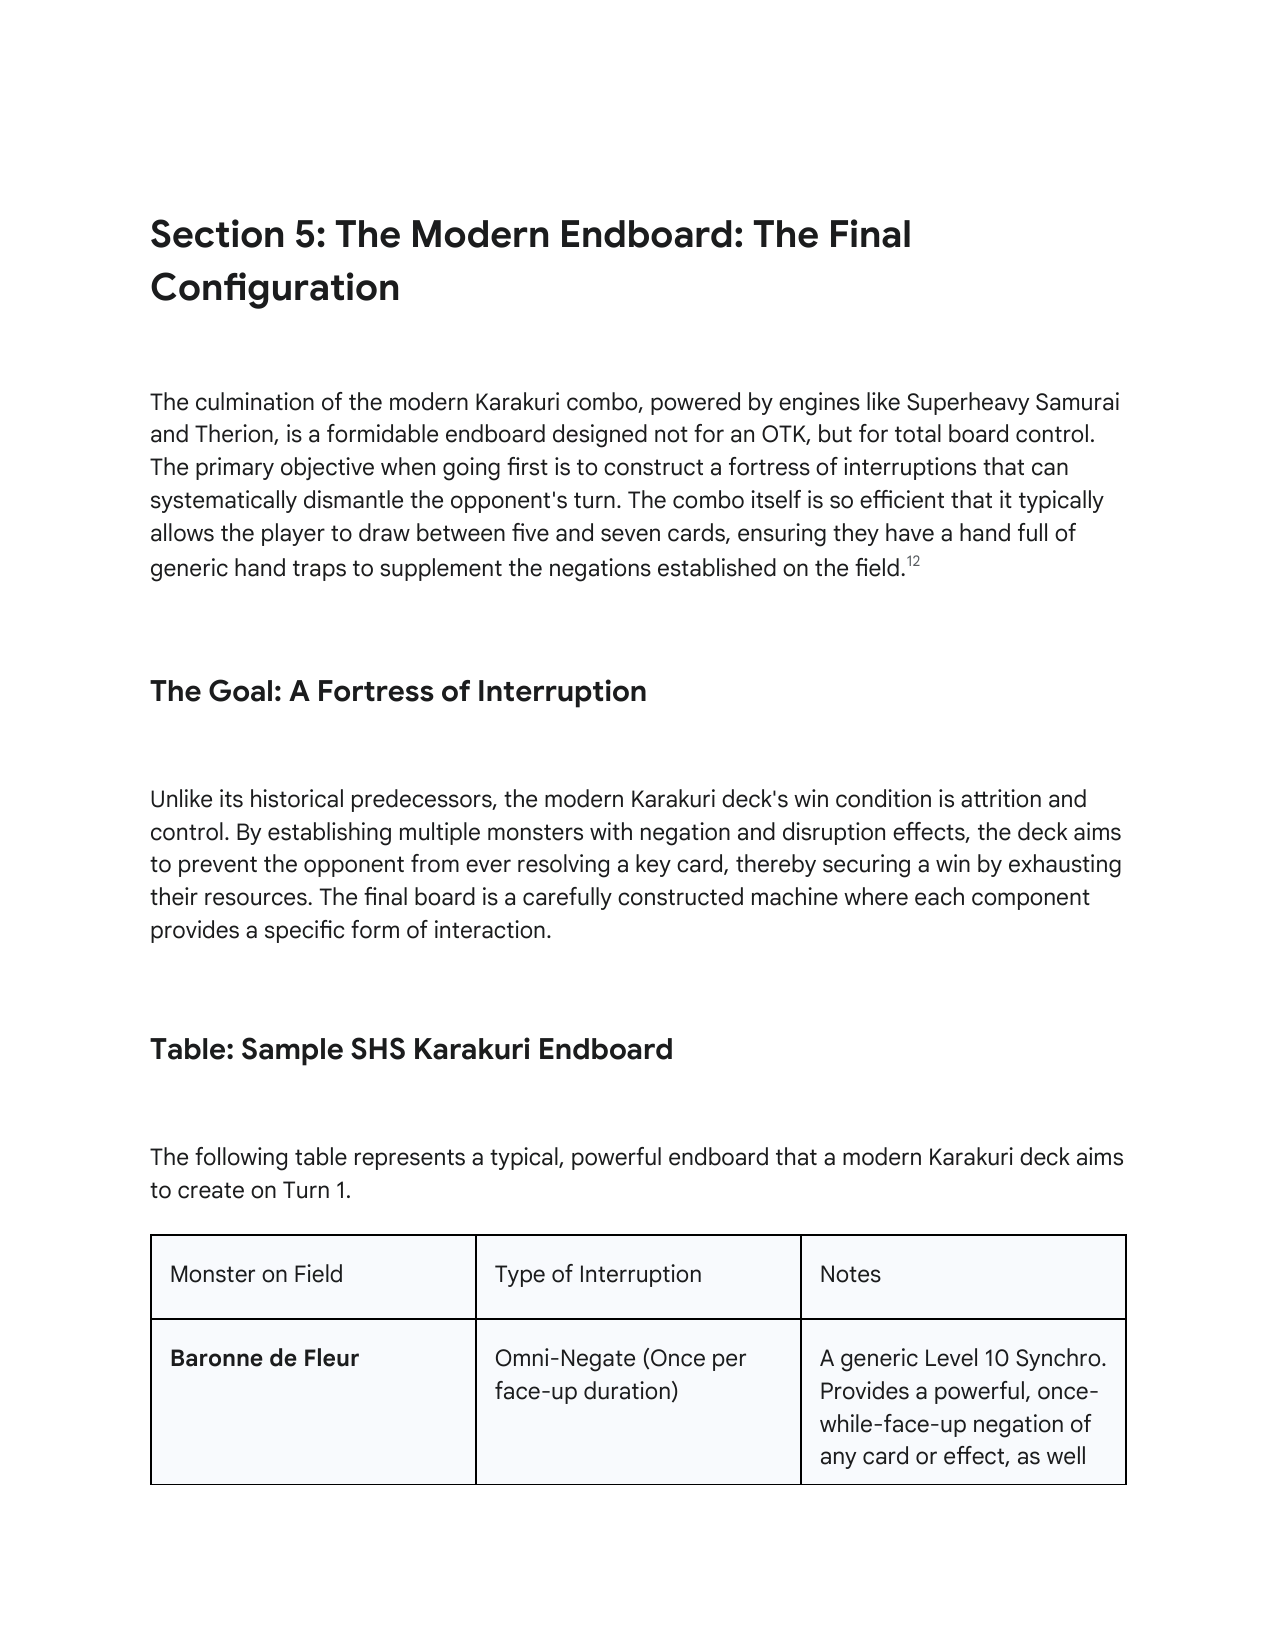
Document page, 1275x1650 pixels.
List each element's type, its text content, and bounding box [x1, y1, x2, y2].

text Unlike its historical predecessors, the modern Karakuri deck's win condition is attrition and control. By establishing multiple monsters with negation and disruption effects, the deck aims to prevent the opponent from ever resolving a key card, thereby securing a win by exhausting their resources. The final board is a carefully constructed machine where each component provides a specific form of interaction. [150, 785, 1125, 945]
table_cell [802, 1320, 1125, 1484]
table_cell Baronne de Fleur [152, 1320, 475, 1484]
table_header Notes [802, 1236, 1125, 1318]
subtitle Section 5: The Modern Endboard: The Final Configuration [150, 211, 1125, 311]
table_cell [477, 1320, 800, 1484]
text The culmination of the modern Karakuri combo, powered by engines like Superheavy Samurai and Therion, is a formidable endboard designed not for an OTK, but for total board control. The primary objective when going first is to construct a fortress of interruptions that can systematically dismantle the opponent's turn. The combo itself is so efficient that it typically allows the player to draw between five and seven cards, ensuring they have a hand full of generic hand traps to supplement the negations established on the field.12 [150, 388, 1125, 583]
subtitle The Goal: A Fortress of Interruption [150, 673, 1125, 710]
subtitle Table: Sample SHS Karakuri Endboard [150, 1032, 1125, 1068]
table_header Monster on Field [152, 1236, 475, 1318]
table_header Type of Interruption [477, 1236, 800, 1318]
text The following table represents a typical, powerful endboard that a modern Karakuri deck aims to create on Turn 1. [150, 1143, 1125, 1205]
